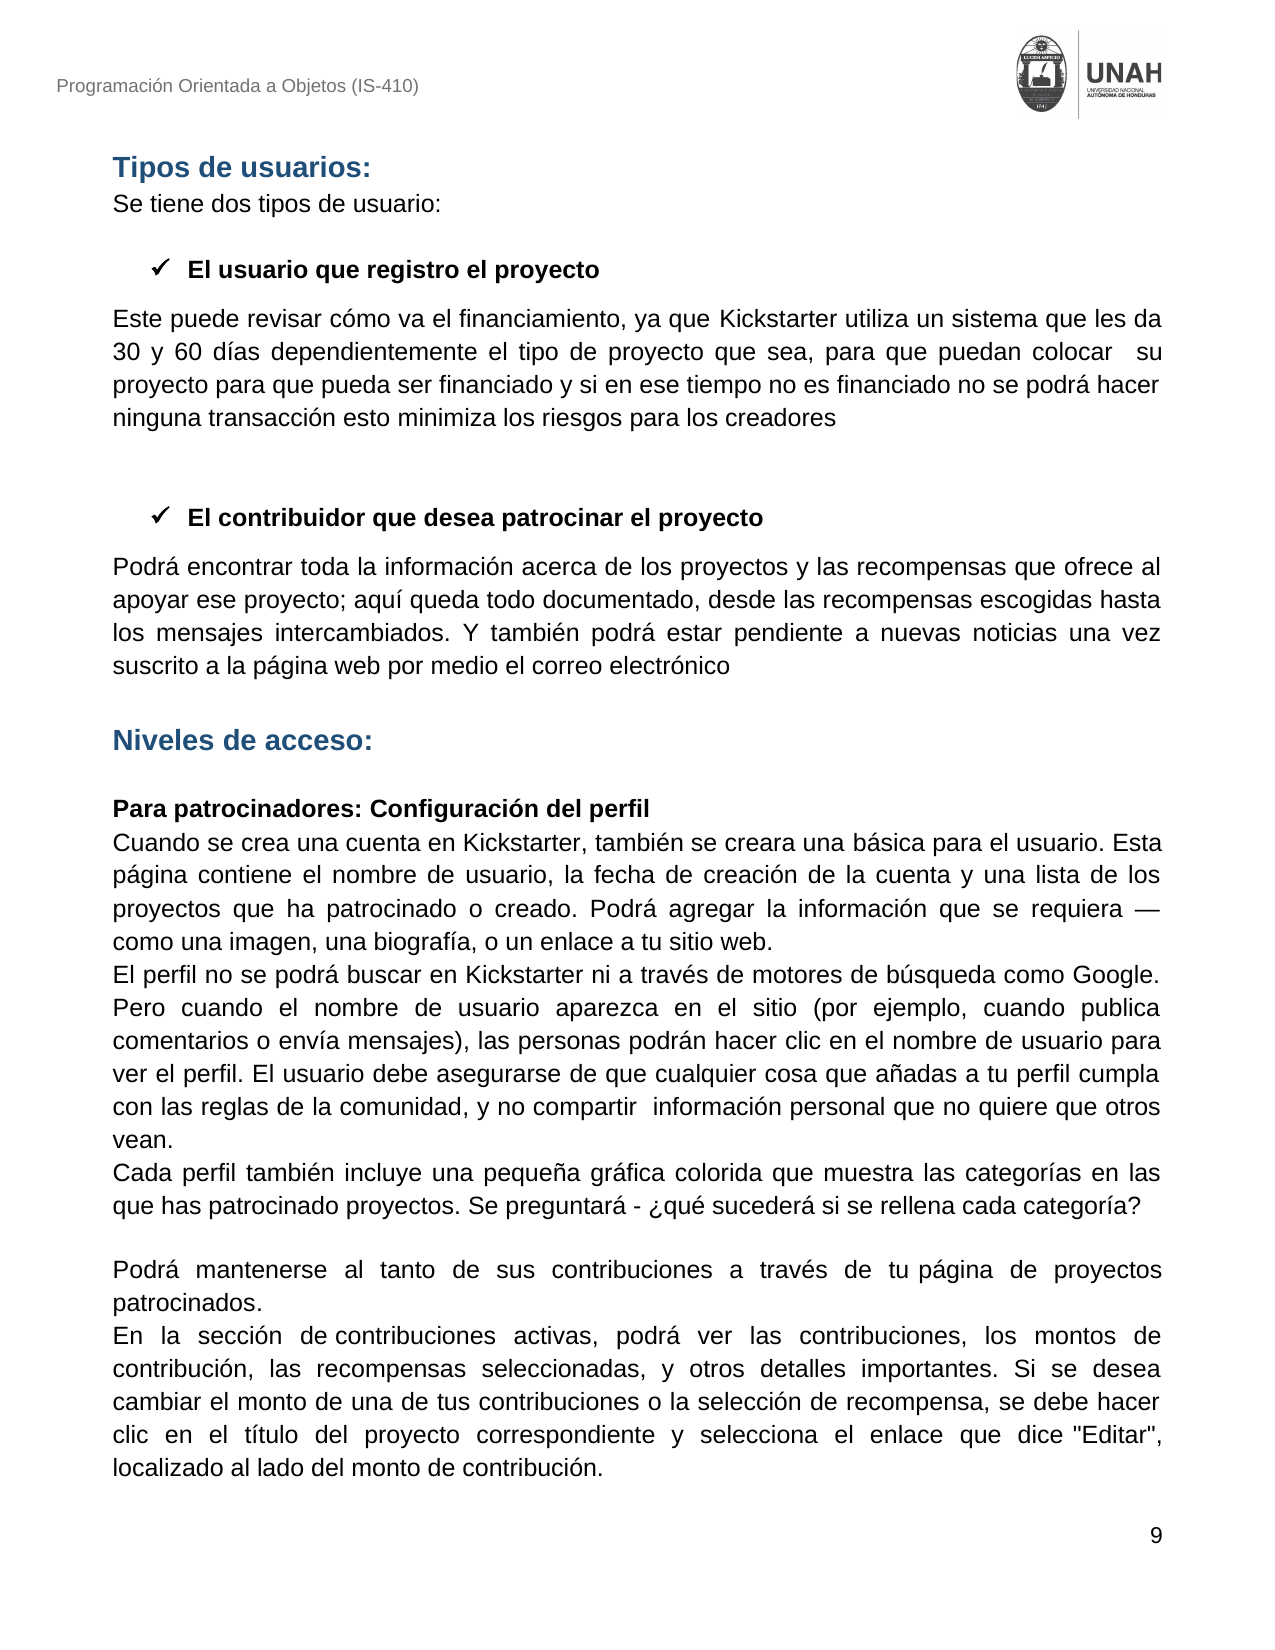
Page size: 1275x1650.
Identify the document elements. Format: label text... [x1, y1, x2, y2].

text Tipos de usuarios: [112, 150, 1162, 183]
list El usuario que registro el proyecto [150, 254, 1162, 283]
text El perfil no se podrá buscar en Kickstarter ni a través de motores de búsqueda como Google. Pero cuando el nombre de usuario aparezca en el sitio (por ejemplo, cuando publica comentarios o envía mensajes), las personas podrán hacer clic en el nombre de usuario para ver el perfil. El usuario debe asegurarse de que cualquier cosa que añadas a tu perfil cumpla con las reglas de la comunidad, y no compartir información personal que no quiere que otros vean. [112, 959, 1162, 1153]
text Podrá encontrar toda la información acerca de los proyectos y las recompensas que ofrece al apoyar ese proyecto; aquí queda todo documentado, desde las recompensas escogidas hasta los mensajes intercambiados. Y también podrá estar pendiente a nuevas noticias una vez suscrito a la página web por medio el correo electrónico [112, 552, 1162, 680]
subtitle Este puede revisar cómo va el financiamiento, ya que Kickstarter utiliza un sistema que les da 30 y 60 días dependientemente el tipo de proyecto que sea, para que puedan colocar su proyecto para que pueda ser financiado y si en ese tiempo no es financiado no se podrá hacer ninguna transacción esto minimiza los riesgos para los creadores [112, 304, 1162, 432]
picture [1016, 26, 1162, 119]
subtitle Para patrocinadores: Configuración del perfil [112, 794, 1162, 823]
text Cuando se crea una cuenta en Kickstarter, también se creara una básica para el usuario. Esta página contiene el nombre de usuario, la fecha de creación de la cuenta y una lista de los proyectos que ha patrocinado o creado. Podrá agregar la información que se requiera — como una imagen, una biografía, o un enlace a tu sitio web. [112, 827, 1162, 955]
text Podrá mantenerse al tanto de sus contribuciones a través de tu página de proyectos patrocinados. [112, 1255, 1162, 1317]
text Cada perfil también incluye una pequeña gráfica colorida que muestra las categorías en las que has patrocinado proyectos. Se preguntará - ¿qué sucederá si se rellena cada categoría? [112, 1158, 1162, 1219]
list El contribuidor que desea patrocinar el proyecto [150, 502, 1162, 531]
text Niveles de acceso: [112, 723, 1162, 756]
text En la sección de contribuciones activas, podrá ver las contribuciones, los montos de contribución, las recompensas seleccionadas, y otros detalles importantes. Si se desea cambiar el monto de una de tus contribuciones o la selección de recompensa, se debe hacer clic en el título del proyecto correspondiente y selecciona el enlace que dice "Editar", localizado al lado del monto de contribución. [112, 1321, 1162, 1482]
text Se tiene dos tipos de usuario: [112, 188, 1162, 217]
